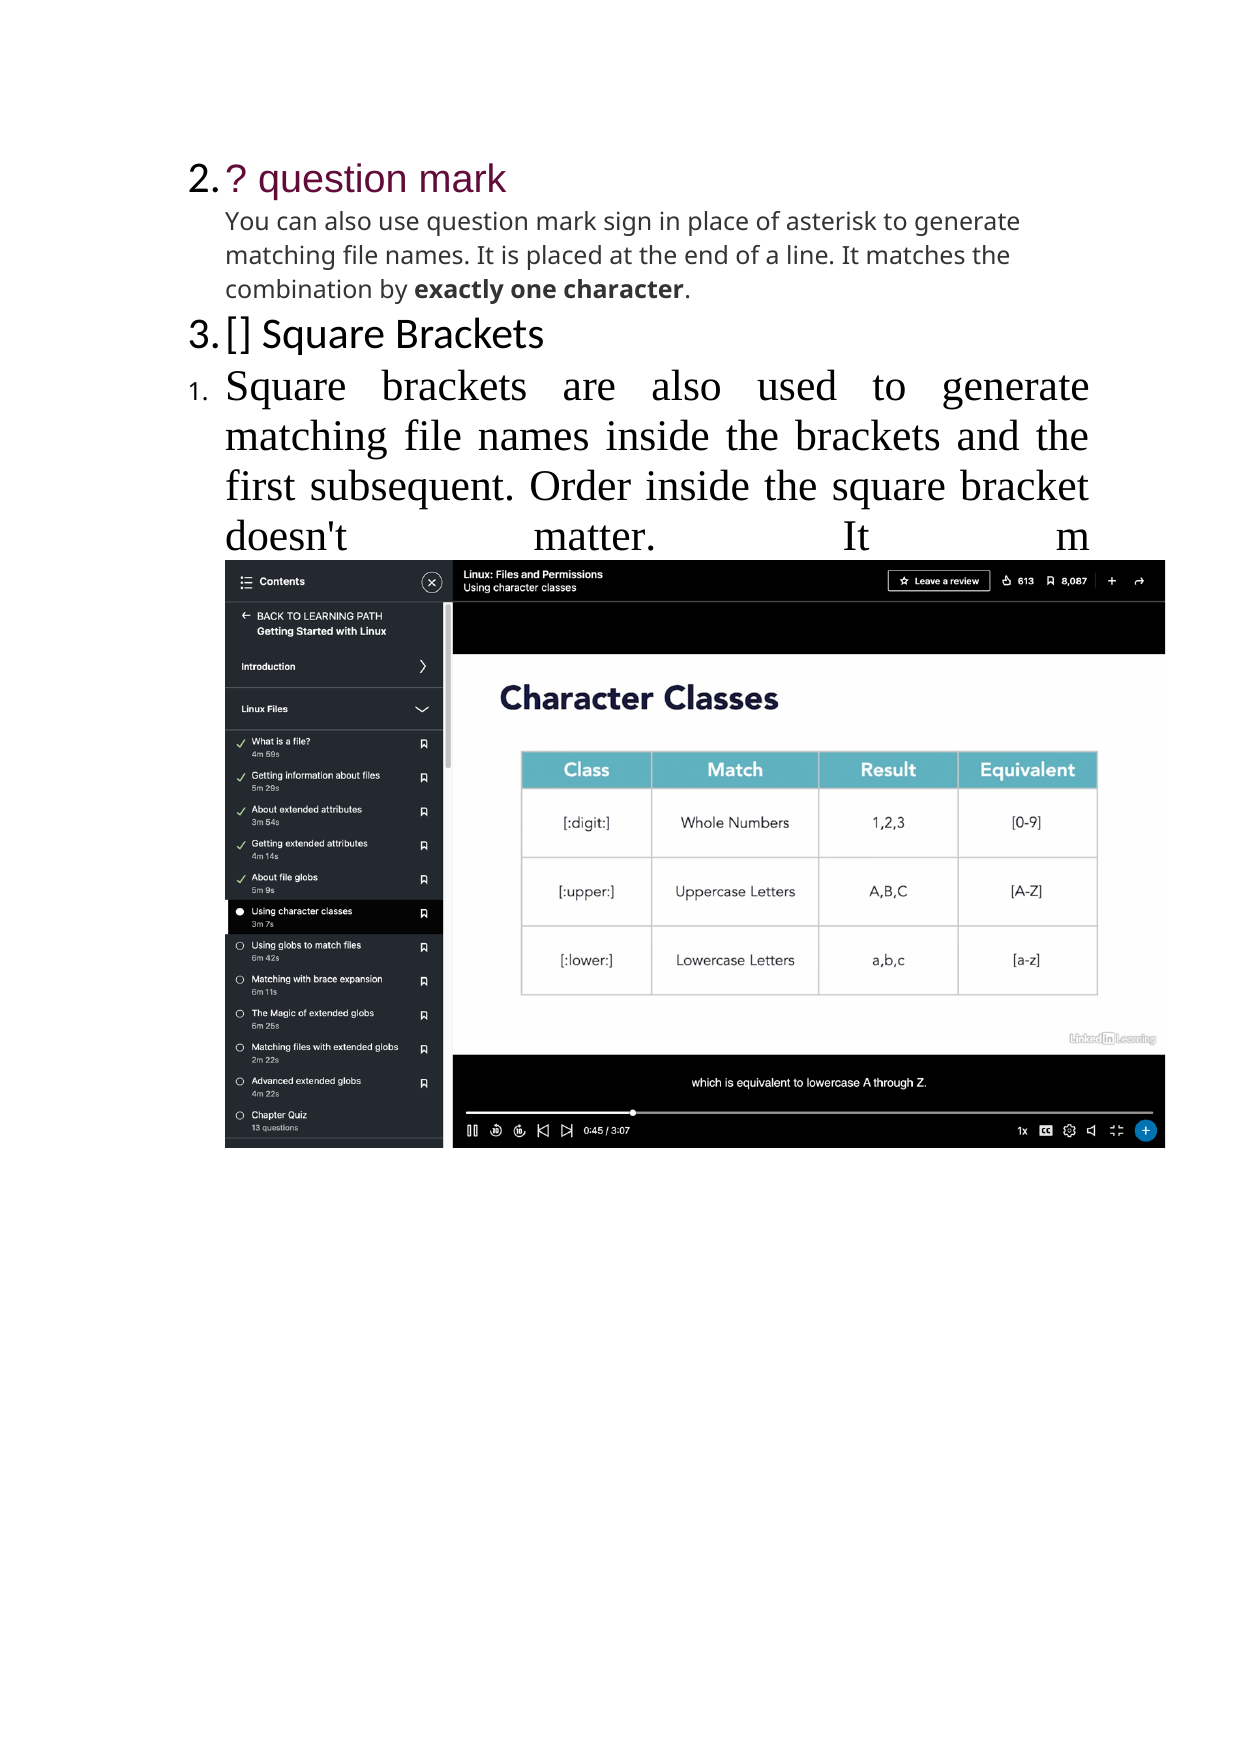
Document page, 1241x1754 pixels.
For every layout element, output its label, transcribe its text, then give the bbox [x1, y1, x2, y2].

list ? question mark [187, 150, 1090, 203]
list You can also use question mark sign in place of asterisk to generate matching file names. It is placed at the end of a line. It matches the combination by exactly one character. [225, 203, 1090, 306]
list [] Square Brackets [187, 306, 1090, 359]
picture [225, 560, 1166, 1148]
